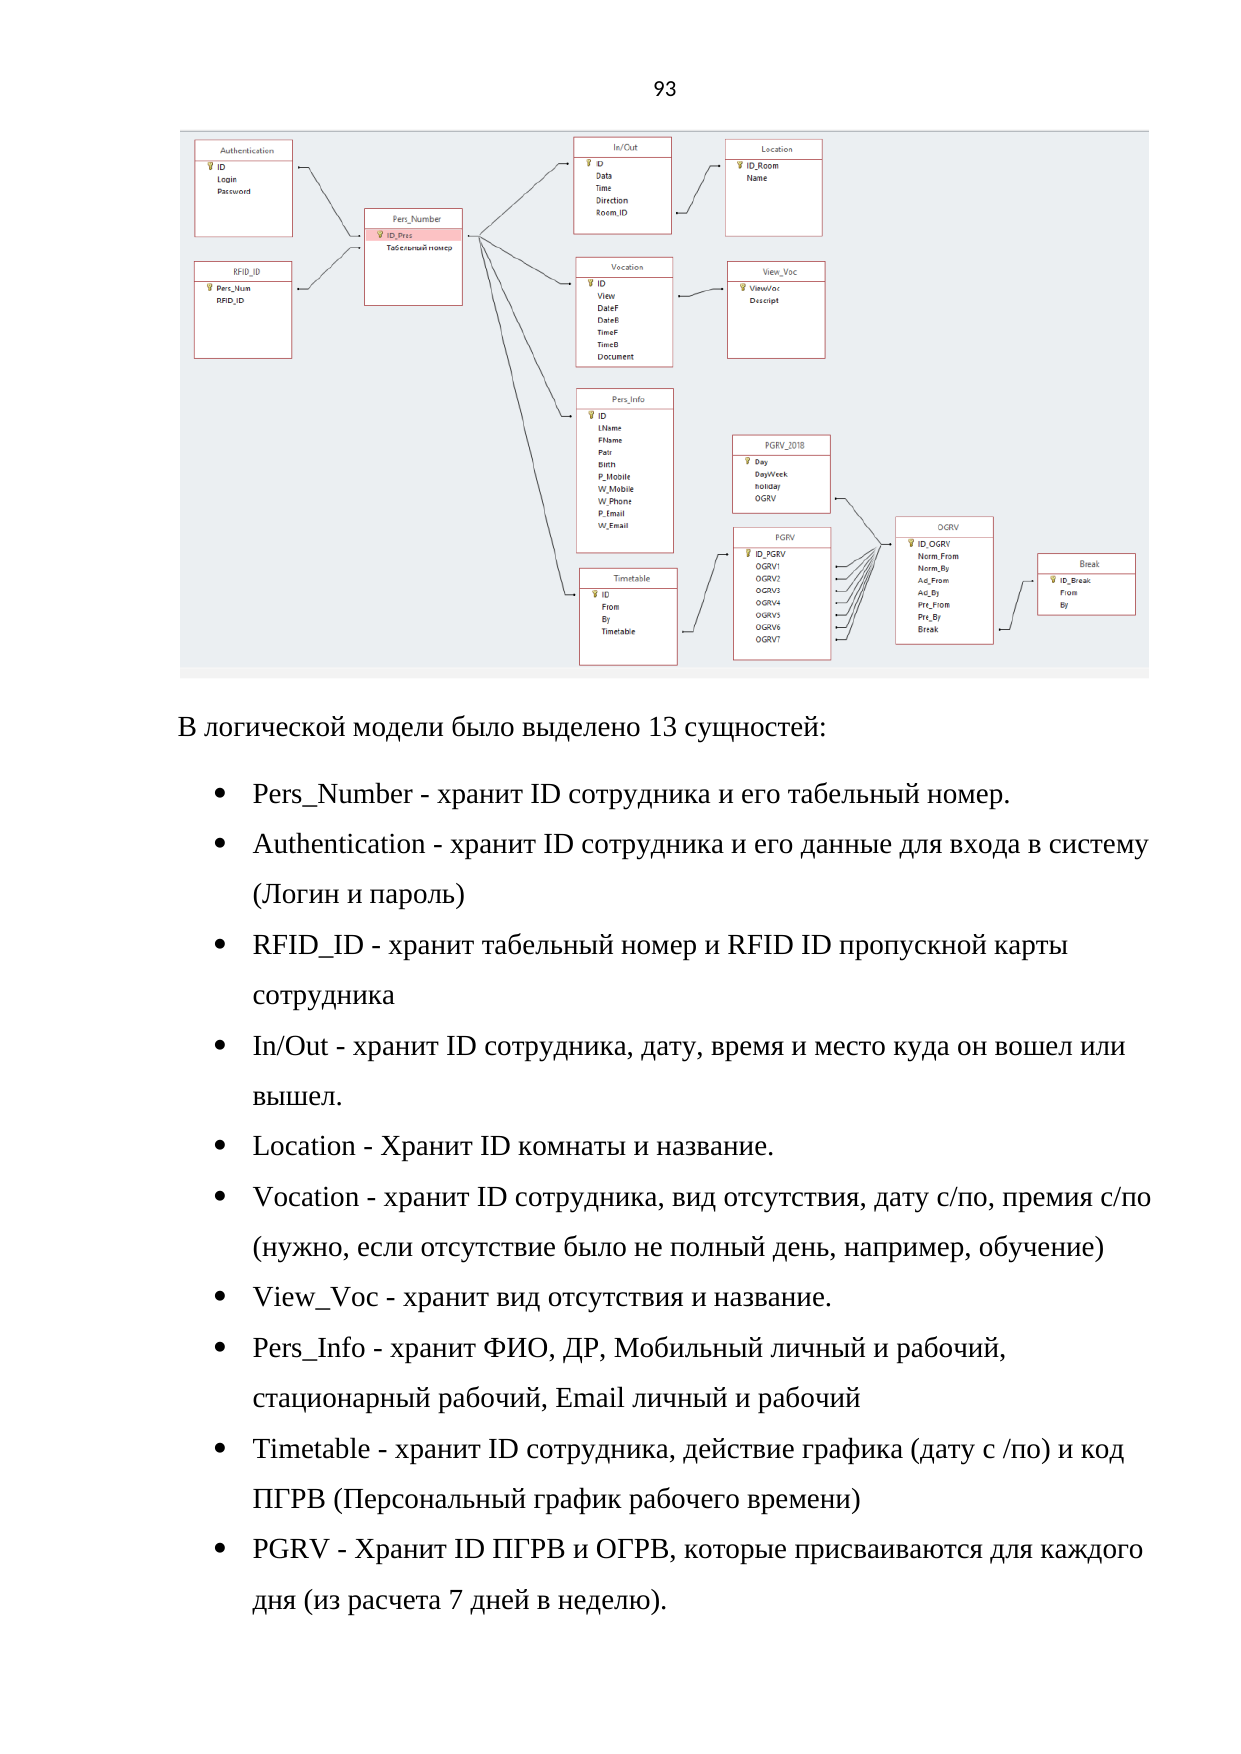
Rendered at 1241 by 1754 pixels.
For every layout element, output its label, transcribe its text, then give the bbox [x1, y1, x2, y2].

list PGRV - Хранит ID ПГРВ и ОГРВ, которые присваиваются для каждого дня (из расчета 7 дней в неделю). [215, 1531, 1152, 1615]
list Location - Хранит ID комнаты и название. [215, 1128, 1152, 1162]
list Pers_Info - хранит ФИО, ДР, Мобильный личный и рабочий, стационарный рабочий, Email личный и рабочий [215, 1330, 1152, 1414]
list Authentication - хранит ID сотрудника и его данные для входа в систему (Логин и пароль) [215, 826, 1152, 910]
list In/Out - хранит ID сотрудника, дату, время и место куда он вошел или вышел. [215, 1028, 1152, 1112]
text В логической модели было выделено 13 сущностей: [177, 709, 1152, 742]
list Timetable - хранит ID сотрудника, действие графика (дату с /по) и код ПГРВ (Персональный график рабочего времени) [215, 1431, 1152, 1515]
list Vocation - хранит ID сотрудника, вид отсутствия, дату с/по, премия с/по (нужно, если отсутствие было не полный день, например, обучение) [215, 1179, 1152, 1263]
picture [180, 129, 1149, 679]
list View_Voc - хранит вид отсутствия и название. [215, 1279, 1152, 1313]
list RFID_ID - хранит табельный номер и RFID ID пропускной карты сотрудника [215, 927, 1152, 1011]
list Pers_Number - хранит ID сотрудника и его табельный номер. [215, 776, 1152, 809]
